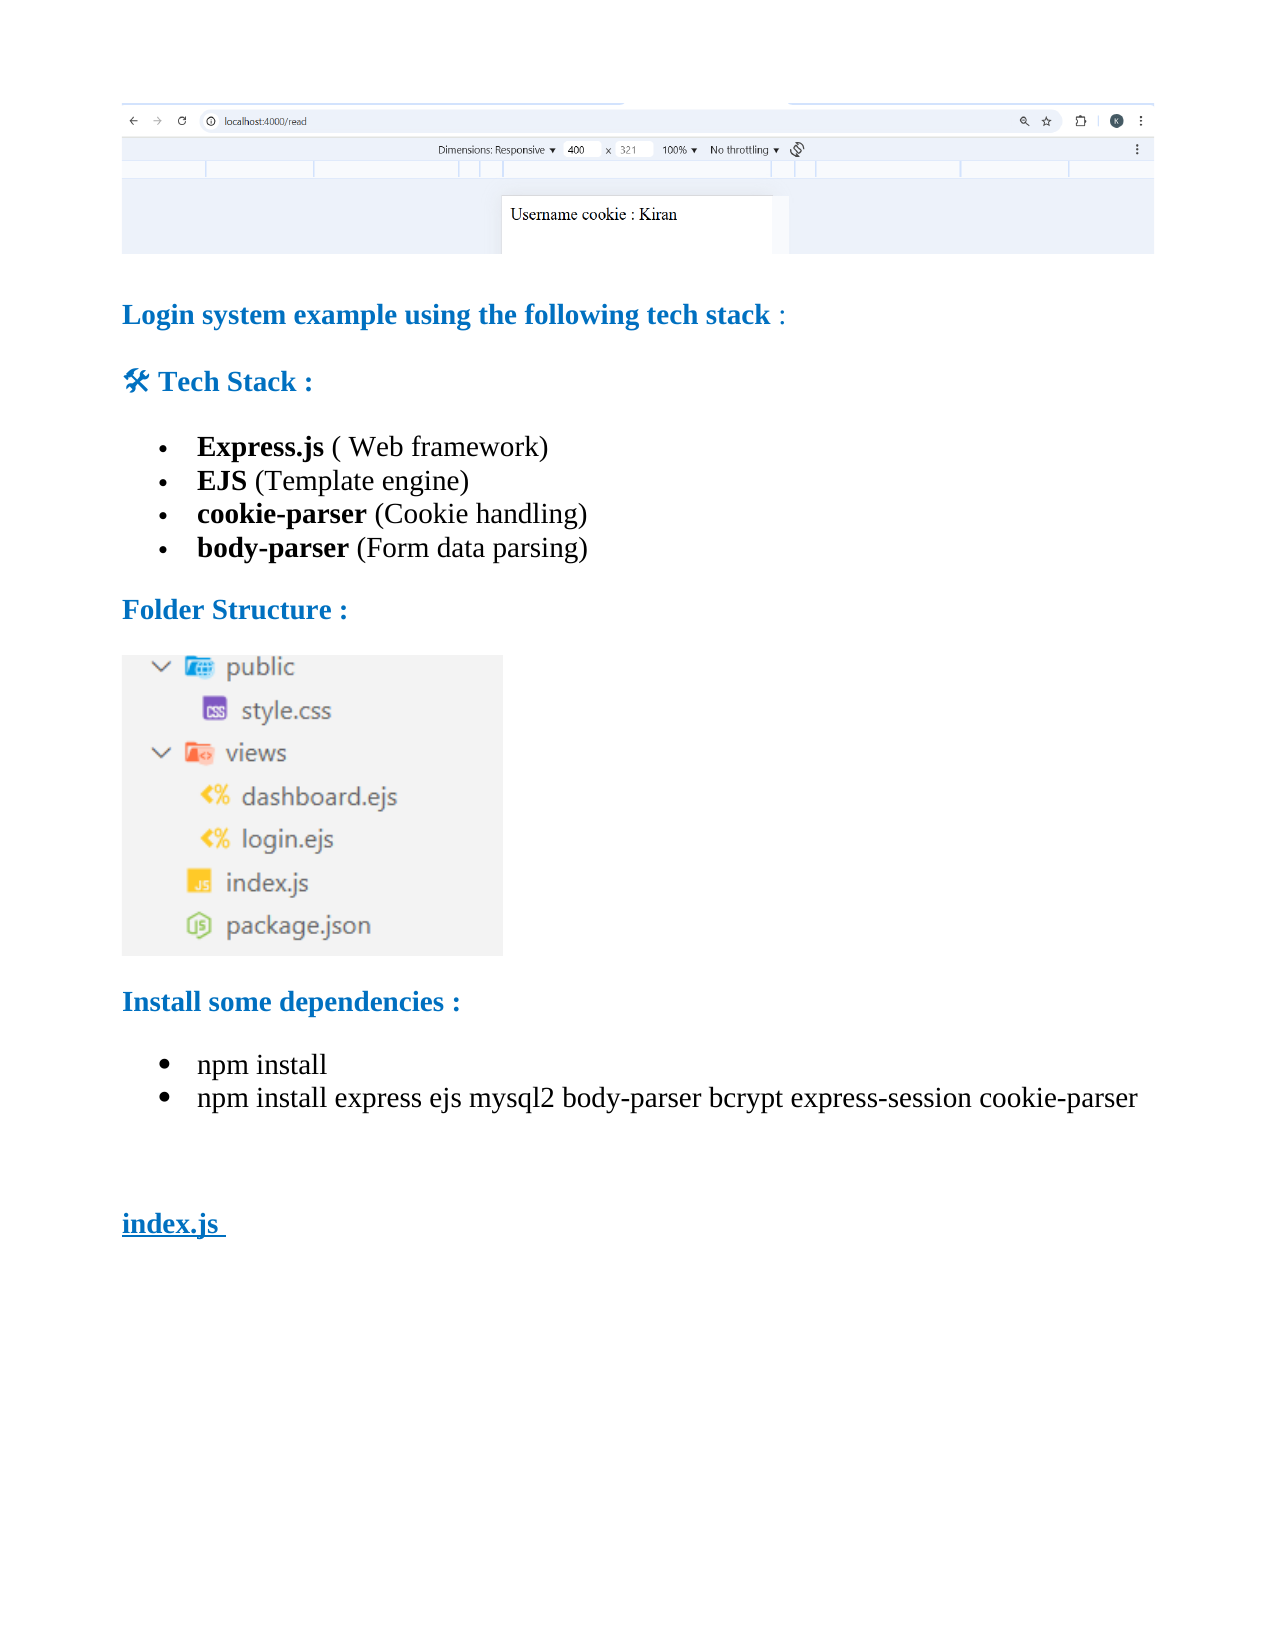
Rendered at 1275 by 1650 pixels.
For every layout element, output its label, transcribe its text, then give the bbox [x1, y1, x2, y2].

list npm install express ejs mysql2 body-parser bcrypt express-session cookie-parser [159, 1081, 1162, 1114]
list cookie-parser (Cookie handling) [159, 496, 1162, 530]
picture [121, 655, 503, 956]
list body-parser (Form data parsing) [159, 530, 1162, 563]
text Folder Structure : [122, 592, 1162, 626]
list npm install [159, 1047, 1162, 1081]
text Login system example using the following tech stack : [122, 297, 1162, 331]
text 🛠 Tech Stack : [122, 360, 1162, 400]
text Install some dependencies : [122, 984, 1162, 1018]
picture [121, 103, 1155, 254]
list Express.js ( Web framework) [159, 429, 1162, 463]
text index.js [122, 1206, 1162, 1240]
list EJS (Template engine) [159, 463, 1162, 496]
